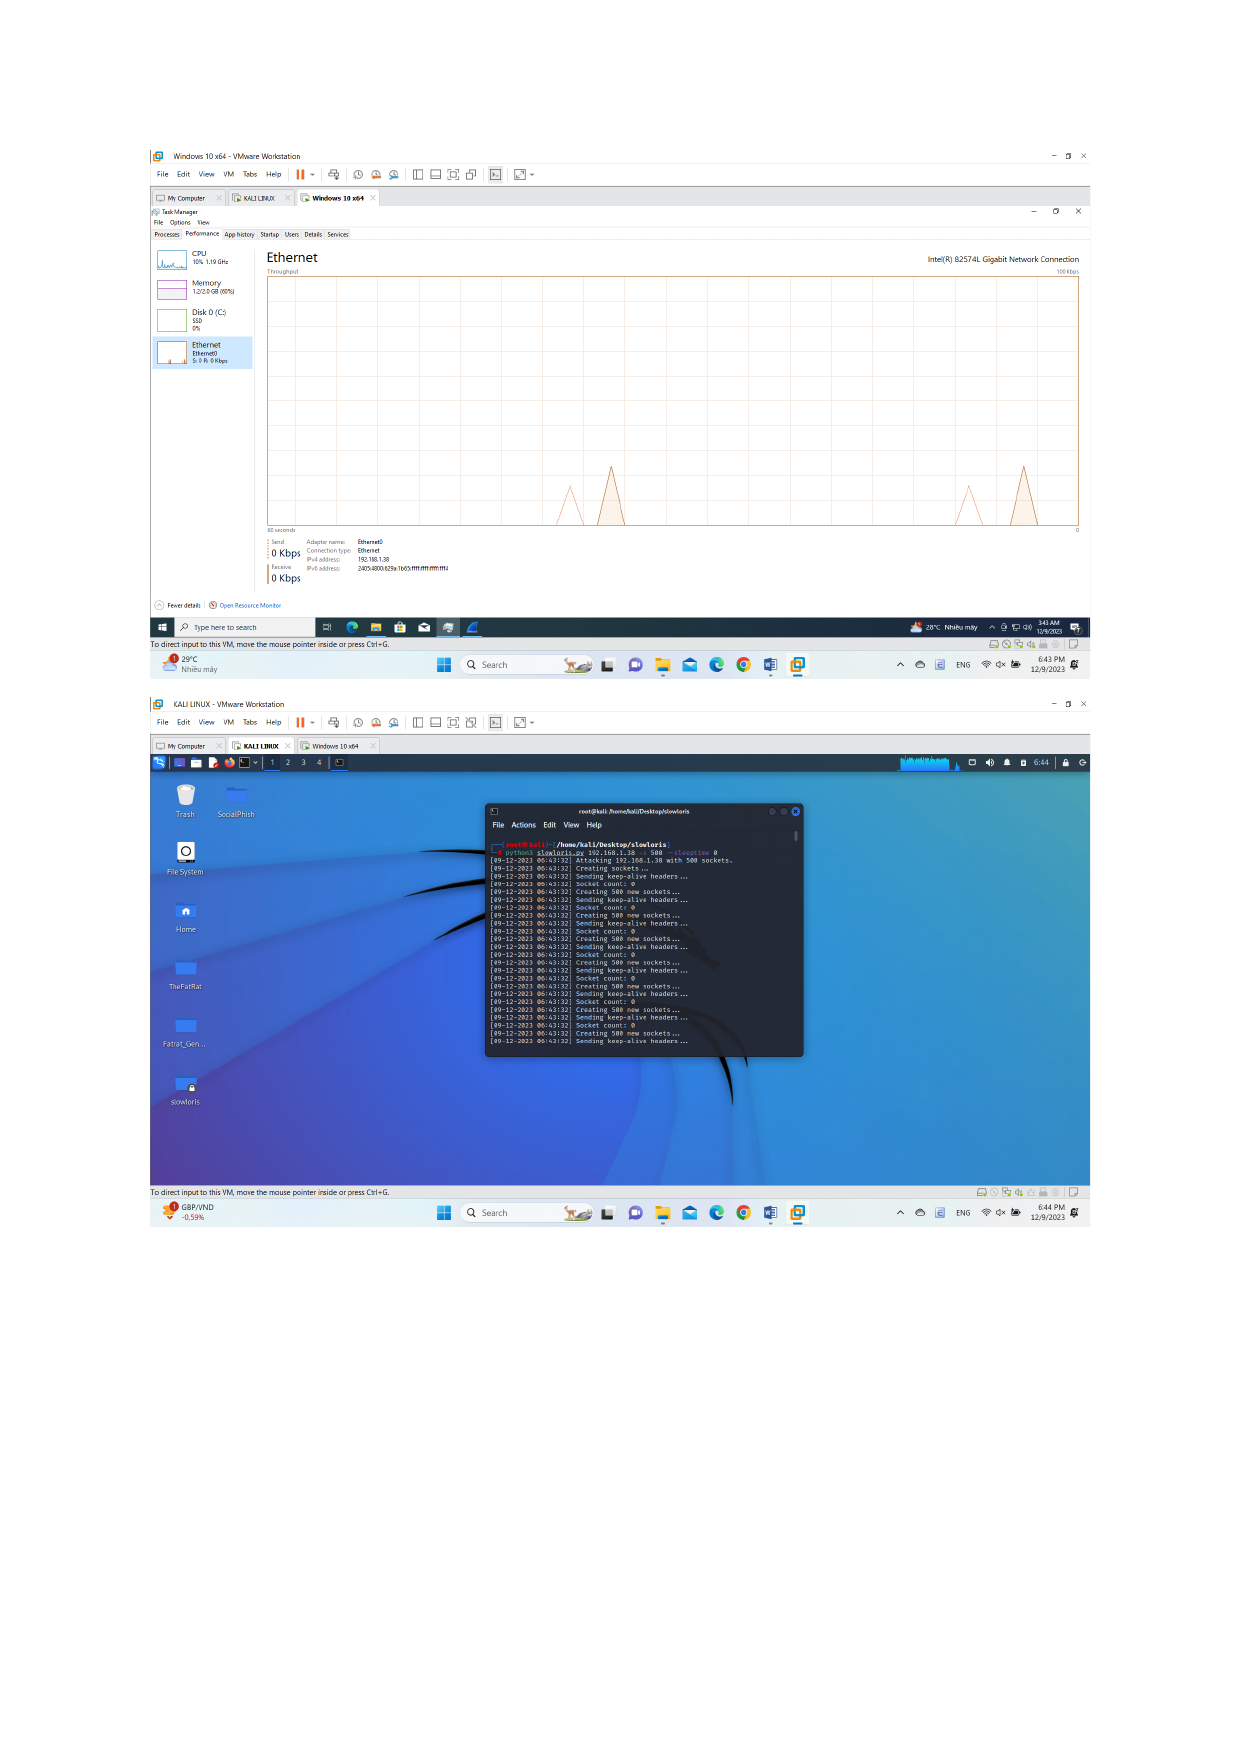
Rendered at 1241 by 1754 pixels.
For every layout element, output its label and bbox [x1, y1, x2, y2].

picture [150, 150, 1091, 679]
picture [150, 697, 1091, 1227]
